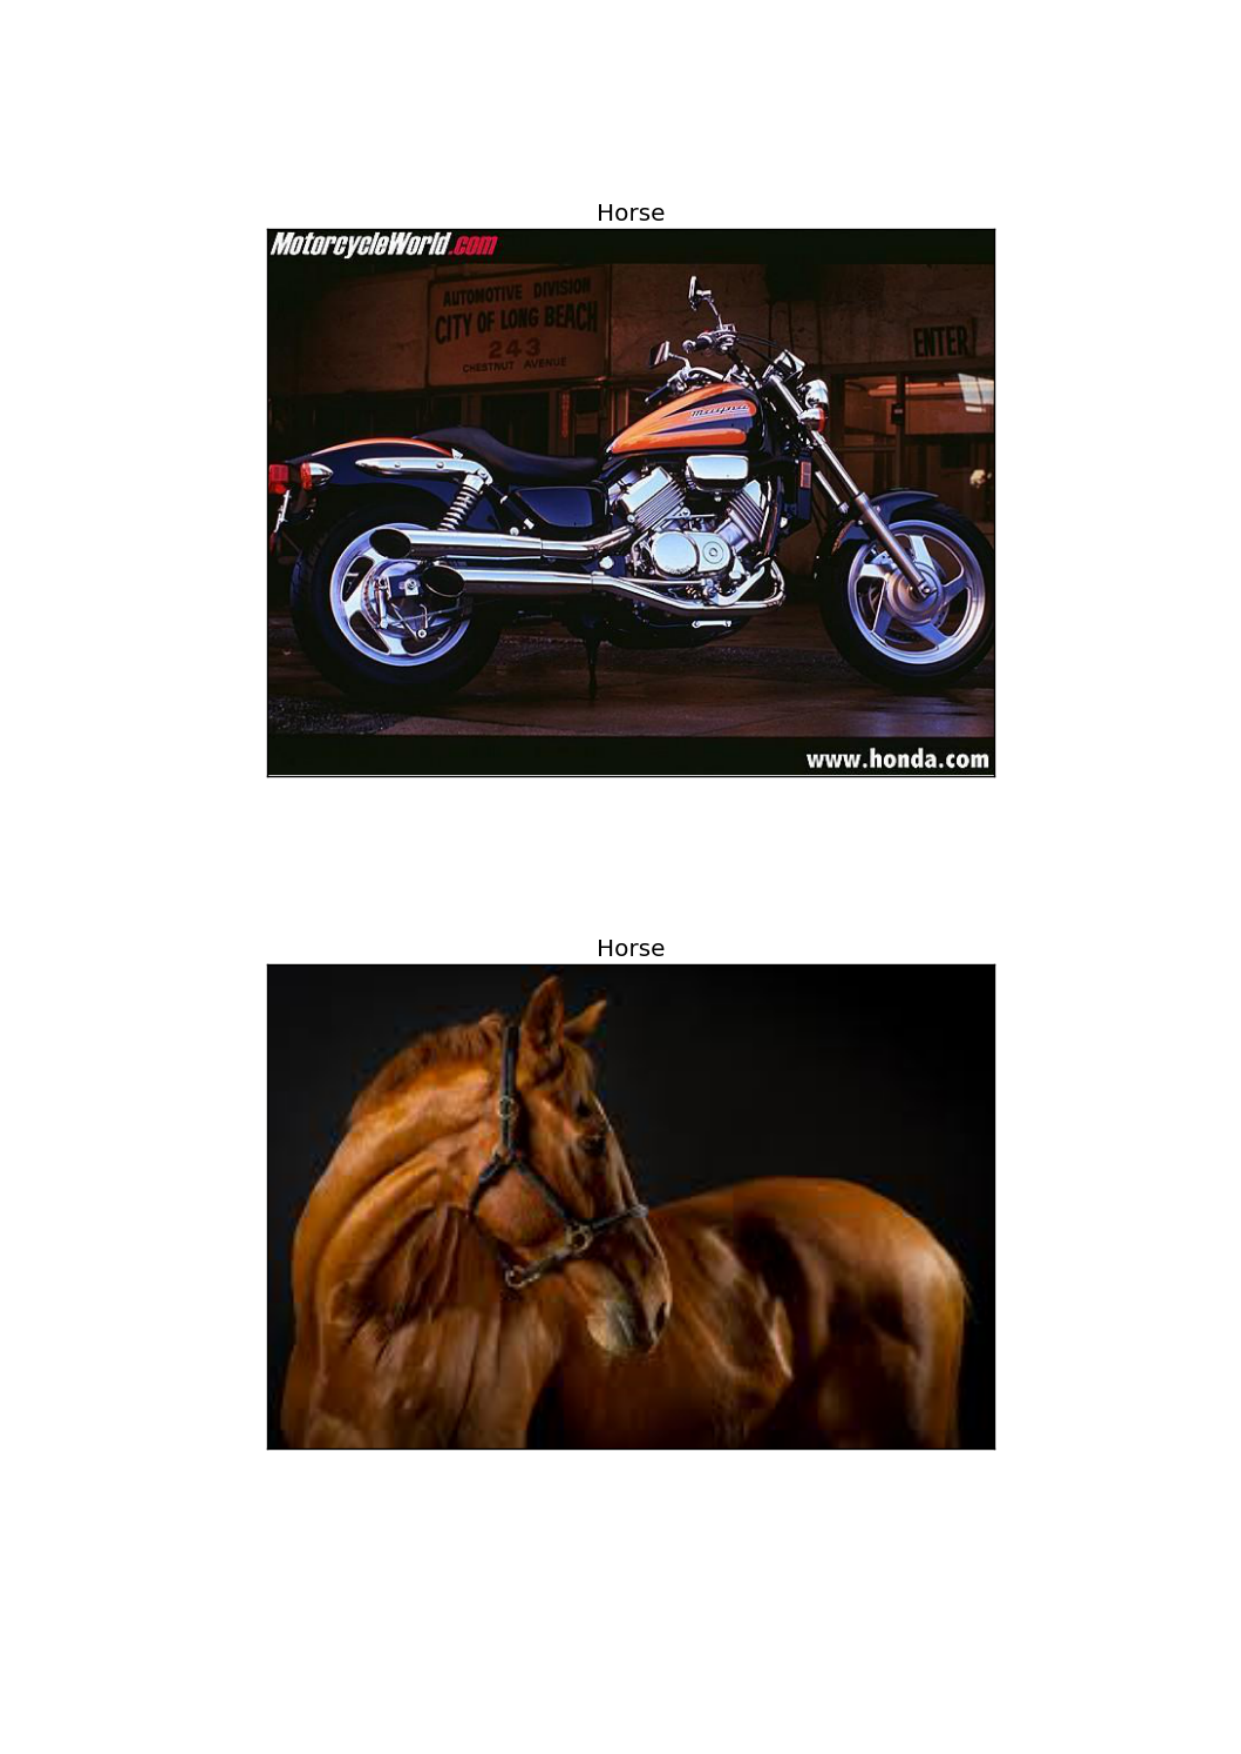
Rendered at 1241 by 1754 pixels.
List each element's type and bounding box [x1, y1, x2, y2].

picture [150, 150, 1088, 1559]
